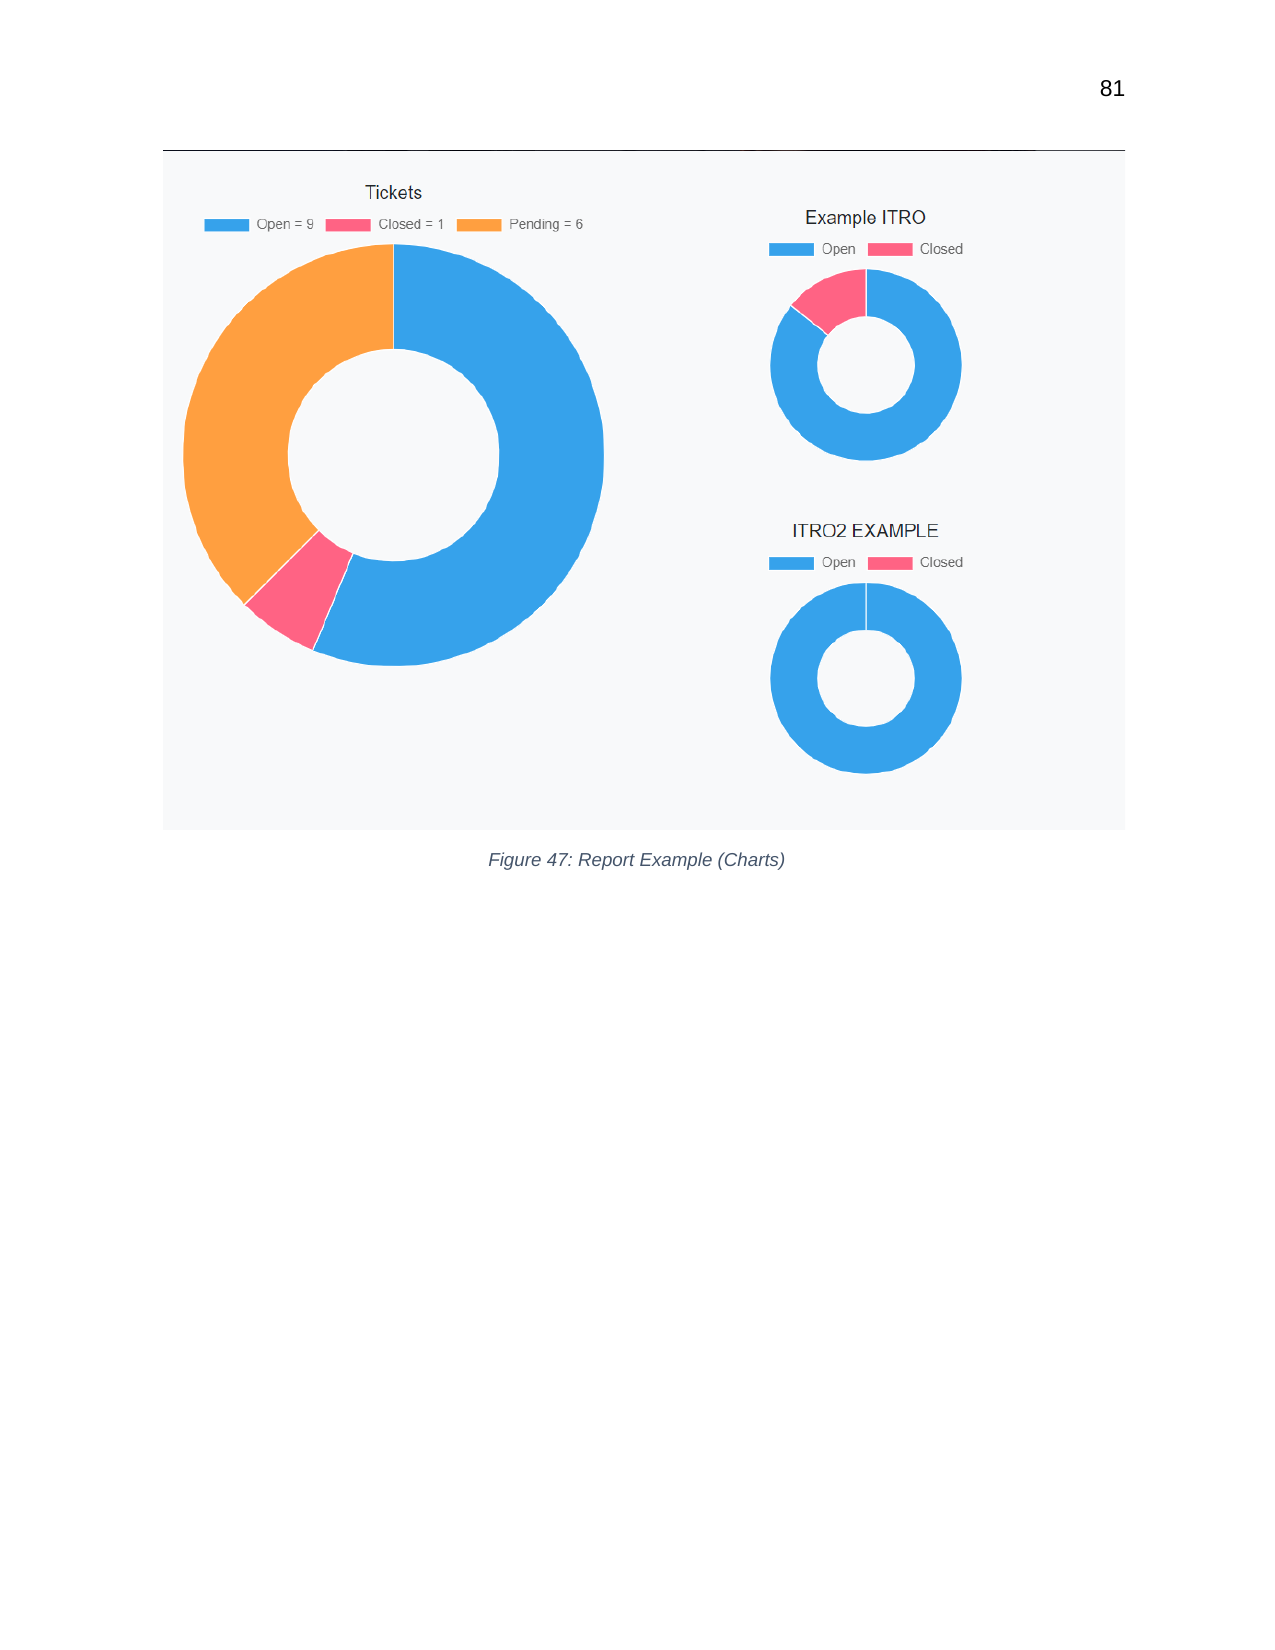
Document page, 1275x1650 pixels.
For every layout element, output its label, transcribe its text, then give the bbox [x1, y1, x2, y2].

text Figure 47: Report Example (Charts) [150, 848, 1125, 870]
picture [150, 150, 1125, 830]
